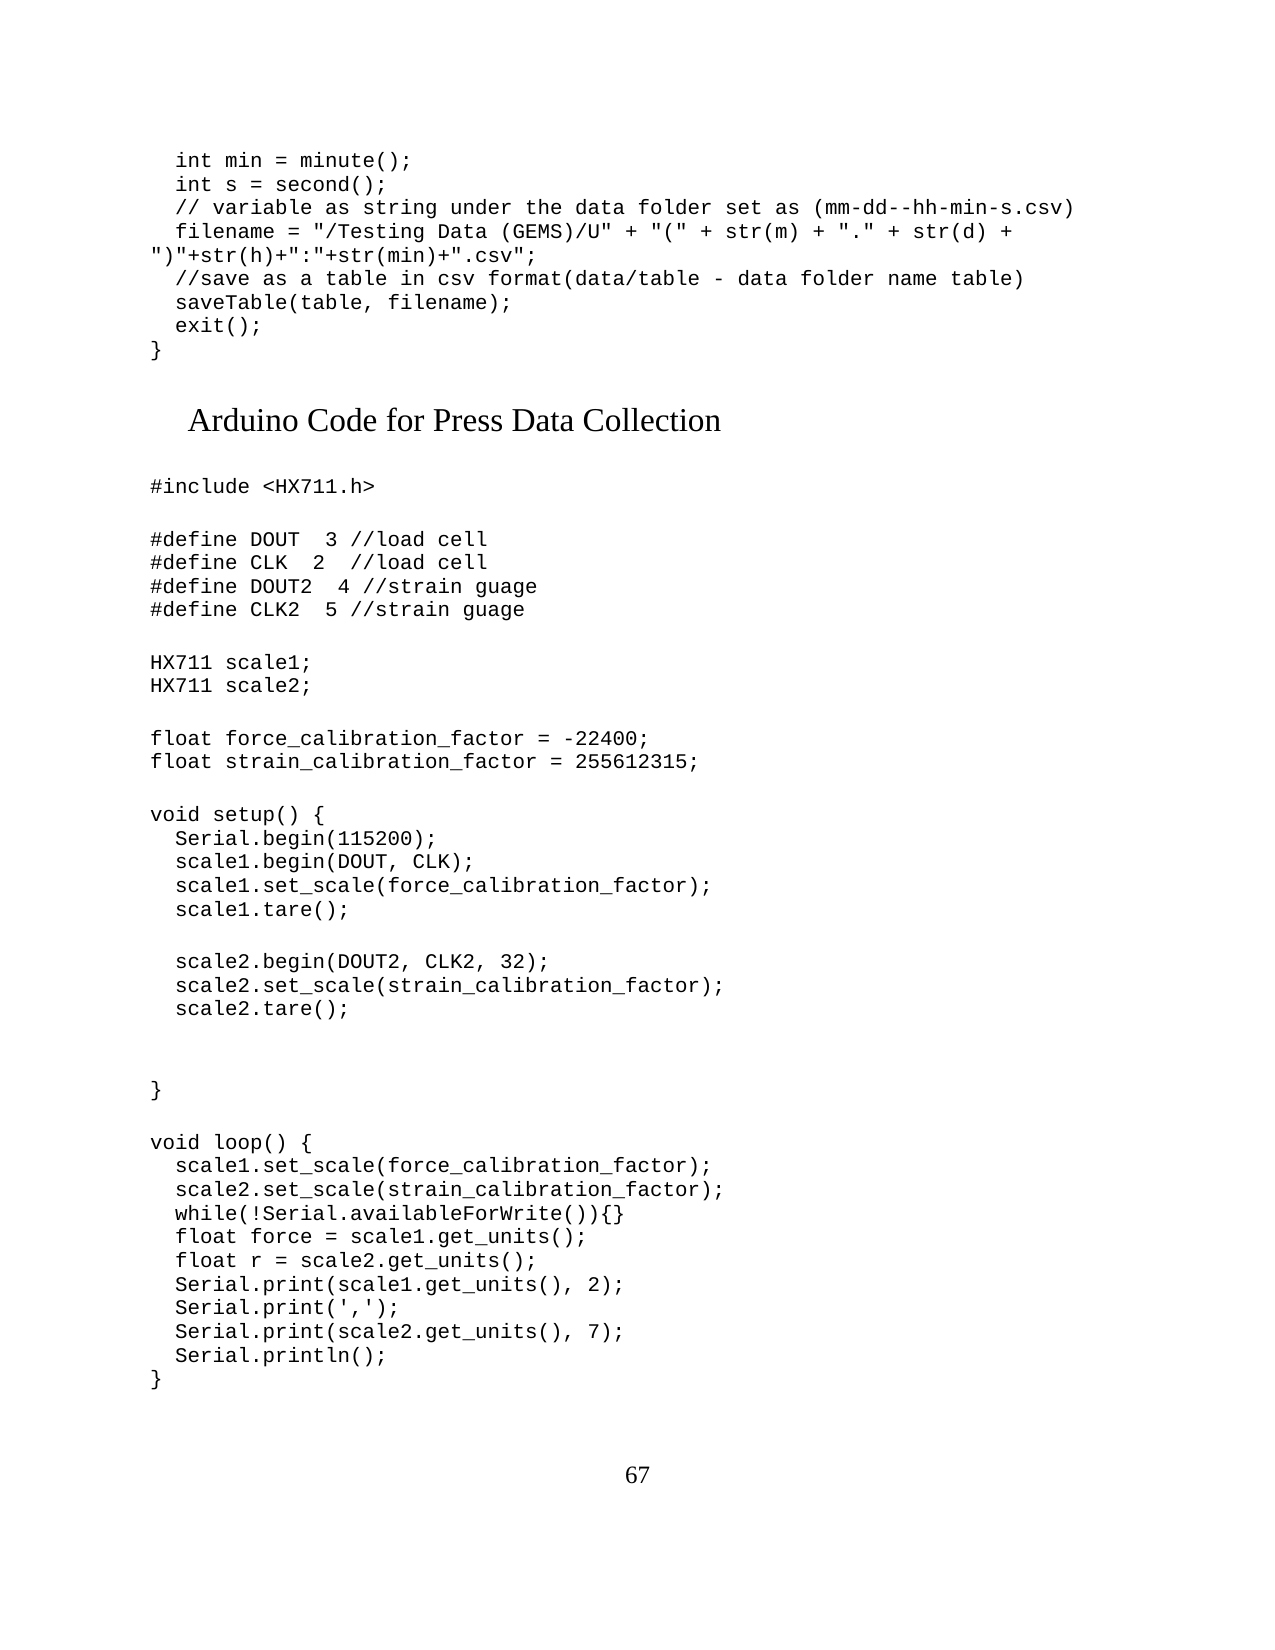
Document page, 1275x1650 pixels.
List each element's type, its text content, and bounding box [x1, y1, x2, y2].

text #define CLK2 5 //strain guage [150, 599, 1125, 623]
text float r = scale2.get_units(); [150, 1250, 1125, 1274]
text HX711 scale1; [150, 652, 1125, 676]
text scale2.tare(); [150, 998, 1125, 1022]
text filename = "/Testing Data (GEMS)/U" + "(" + str(m) + "." + str(d) + ")"+str(h)+":"+str(min)+".csv"; [150, 221, 1125, 268]
text float strain_calibration_factor = 255612315; [150, 752, 1125, 775]
text Serial.begin(115200); [150, 828, 1125, 851]
text scale2.set_scale(strain_calibration_factor); [150, 974, 1125, 998]
subtitle Arduino Code for Press Data Collection [187, 400, 1125, 439]
text } [150, 1079, 1125, 1103]
text // variable as string under the data folder set as (mm-dd--hh-min-s.csv) [150, 197, 1125, 221]
text } [150, 339, 1125, 363]
text #define DOUT 3 //load cell [150, 528, 1125, 552]
text Serial.print(scale2.get_units(), 7); [150, 1321, 1125, 1344]
text #include <HX711.h> [150, 476, 1125, 500]
text scale1.tare(); [150, 898, 1125, 922]
text exit(); [150, 316, 1125, 339]
text int s = second(); [150, 174, 1125, 197]
text scale1.set_scale(force_calibration_factor); [150, 875, 1125, 898]
text //save as a table in csv format(data/table - data folder name table) [150, 268, 1125, 292]
text } [150, 1368, 1125, 1392]
text Serial.print(','); [150, 1297, 1125, 1321]
text while(!Serial.availableForWrite()){} [150, 1203, 1125, 1226]
text Serial.println(); [150, 1344, 1125, 1368]
text scale1.set_scale(force_calibration_factor); [150, 1155, 1125, 1179]
text #define CLK 2 //load cell [150, 552, 1125, 576]
text scale1.begin(DOUT, CLK); [150, 851, 1125, 875]
text #define DOUT2 4 //strain guage [150, 576, 1125, 599]
text Serial.print(scale1.get_units(), 2); [150, 1274, 1125, 1297]
text void loop() { [150, 1132, 1125, 1155]
text int min = minute(); [150, 150, 1125, 174]
text float force = scale1.get_units(); [150, 1226, 1125, 1250]
text HX711 scale2; [150, 676, 1125, 699]
text scale2.set_scale(strain_calibration_factor); [150, 1179, 1125, 1203]
text float force_calibration_factor = -22400; [150, 728, 1125, 752]
text void setup() { [150, 804, 1125, 828]
text scale2.begin(DOUT2, CLK2, 32); [150, 951, 1125, 974]
text saveTable(table, filename); [150, 292, 1125, 316]
